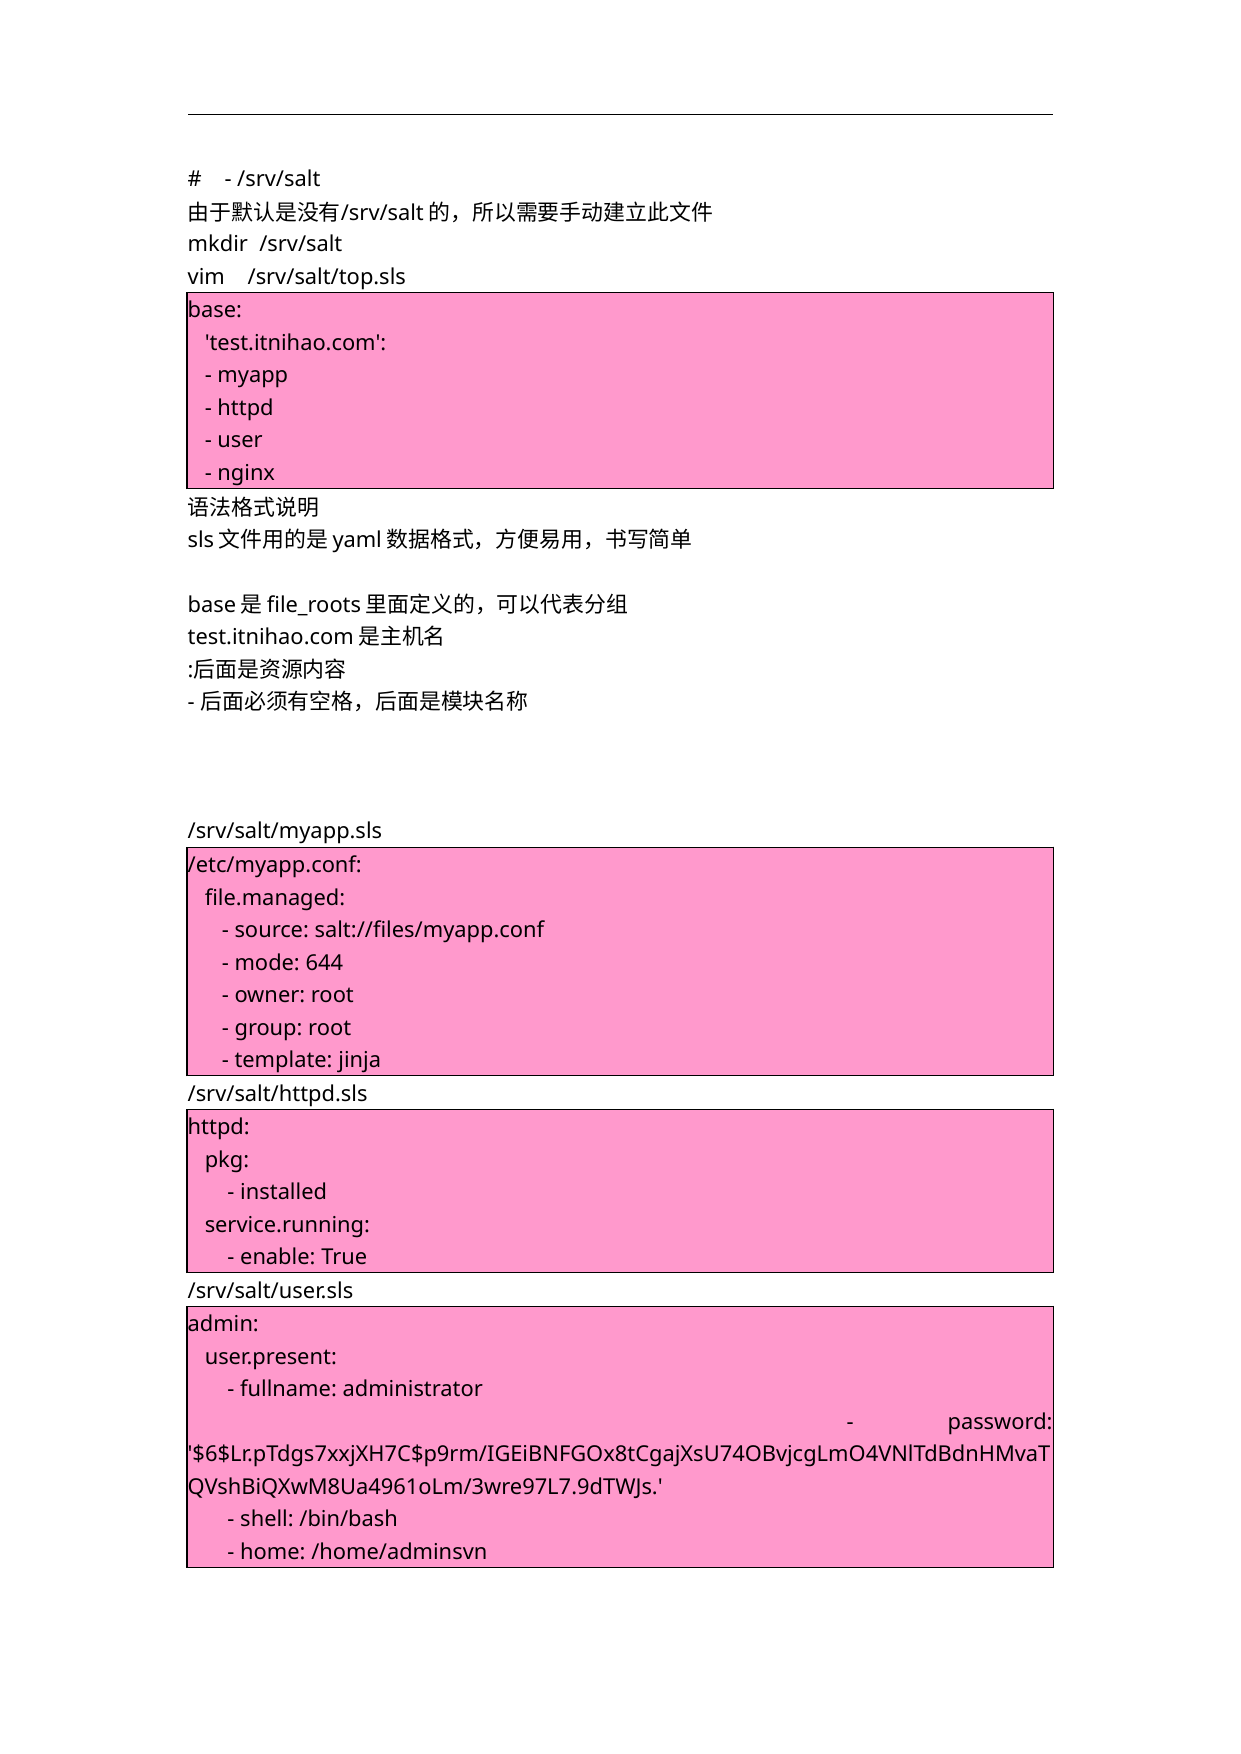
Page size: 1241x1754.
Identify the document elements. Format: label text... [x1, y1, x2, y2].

text - httpd [188, 391, 1053, 423]
text - owner: root [188, 978, 1053, 1010]
text - password: '$6$Lr.pTdgs7xxjXH7C$p9rm/IGEiBNFGOx8tCgajXsU74OBvjcgLmO4VNlTdBdnHMvaTQVshBiQXwM8Ua4961oLm/3wre97L7.9dTWJs.' [188, 1404, 1053, 1502]
text - installed [188, 1175, 1053, 1207]
text base: [188, 293, 1053, 326]
text test.itnihao.com是主机名 [187, 619, 1053, 652]
text /srv/salt/myapp.sls [187, 814, 1053, 847]
text - fullname: administrator [188, 1372, 1053, 1404]
text - home: /home/adminsvn [188, 1533, 1053, 1567]
text - group: root [188, 1010, 1053, 1042]
text - user [188, 423, 1053, 454]
text pkg: [188, 1142, 1053, 1175]
text base是file_roots里面定义的，可以代表分组 [187, 587, 1053, 619]
text /etc/myapp.conf: [188, 848, 1053, 880]
text - 后面必须有空格，后面是模块名称 [187, 684, 1053, 717]
text - mode: 644 [188, 945, 1053, 978]
text admin: [188, 1307, 1053, 1339]
text user.present: [188, 1339, 1053, 1372]
text - source: salt://files/myapp.conf [188, 913, 1053, 945]
text file.managed: [188, 880, 1053, 913]
text mkdir /srv/salt [187, 227, 1053, 259]
text - shell: /bin/bash [188, 1502, 1053, 1533]
text - myapp [188, 358, 1053, 391]
text 语法格式说明 [187, 489, 1053, 522]
text service.running: [188, 1207, 1053, 1239]
text - nginx [188, 454, 1053, 488]
text # - /srv/salt [187, 162, 1053, 194]
text - template: jinja [188, 1042, 1053, 1075]
text /srv/salt/httpd.sls [187, 1076, 1053, 1109]
text :后面是资源内容 [187, 652, 1053, 684]
text - enable: True [188, 1239, 1053, 1272]
text sls文件用的是yaml数据格式，方便易用，书写简单 [187, 522, 1053, 554]
text /srv/salt/user.sls [187, 1273, 1053, 1306]
text vim /srv/salt/top.sls [187, 259, 1053, 292]
text httpd: [188, 1110, 1053, 1142]
text 'test.itnihao.com': [188, 326, 1053, 358]
text 由于默认是没有/srv/salt的，所以需要手动建立此文件 [187, 194, 1053, 227]
